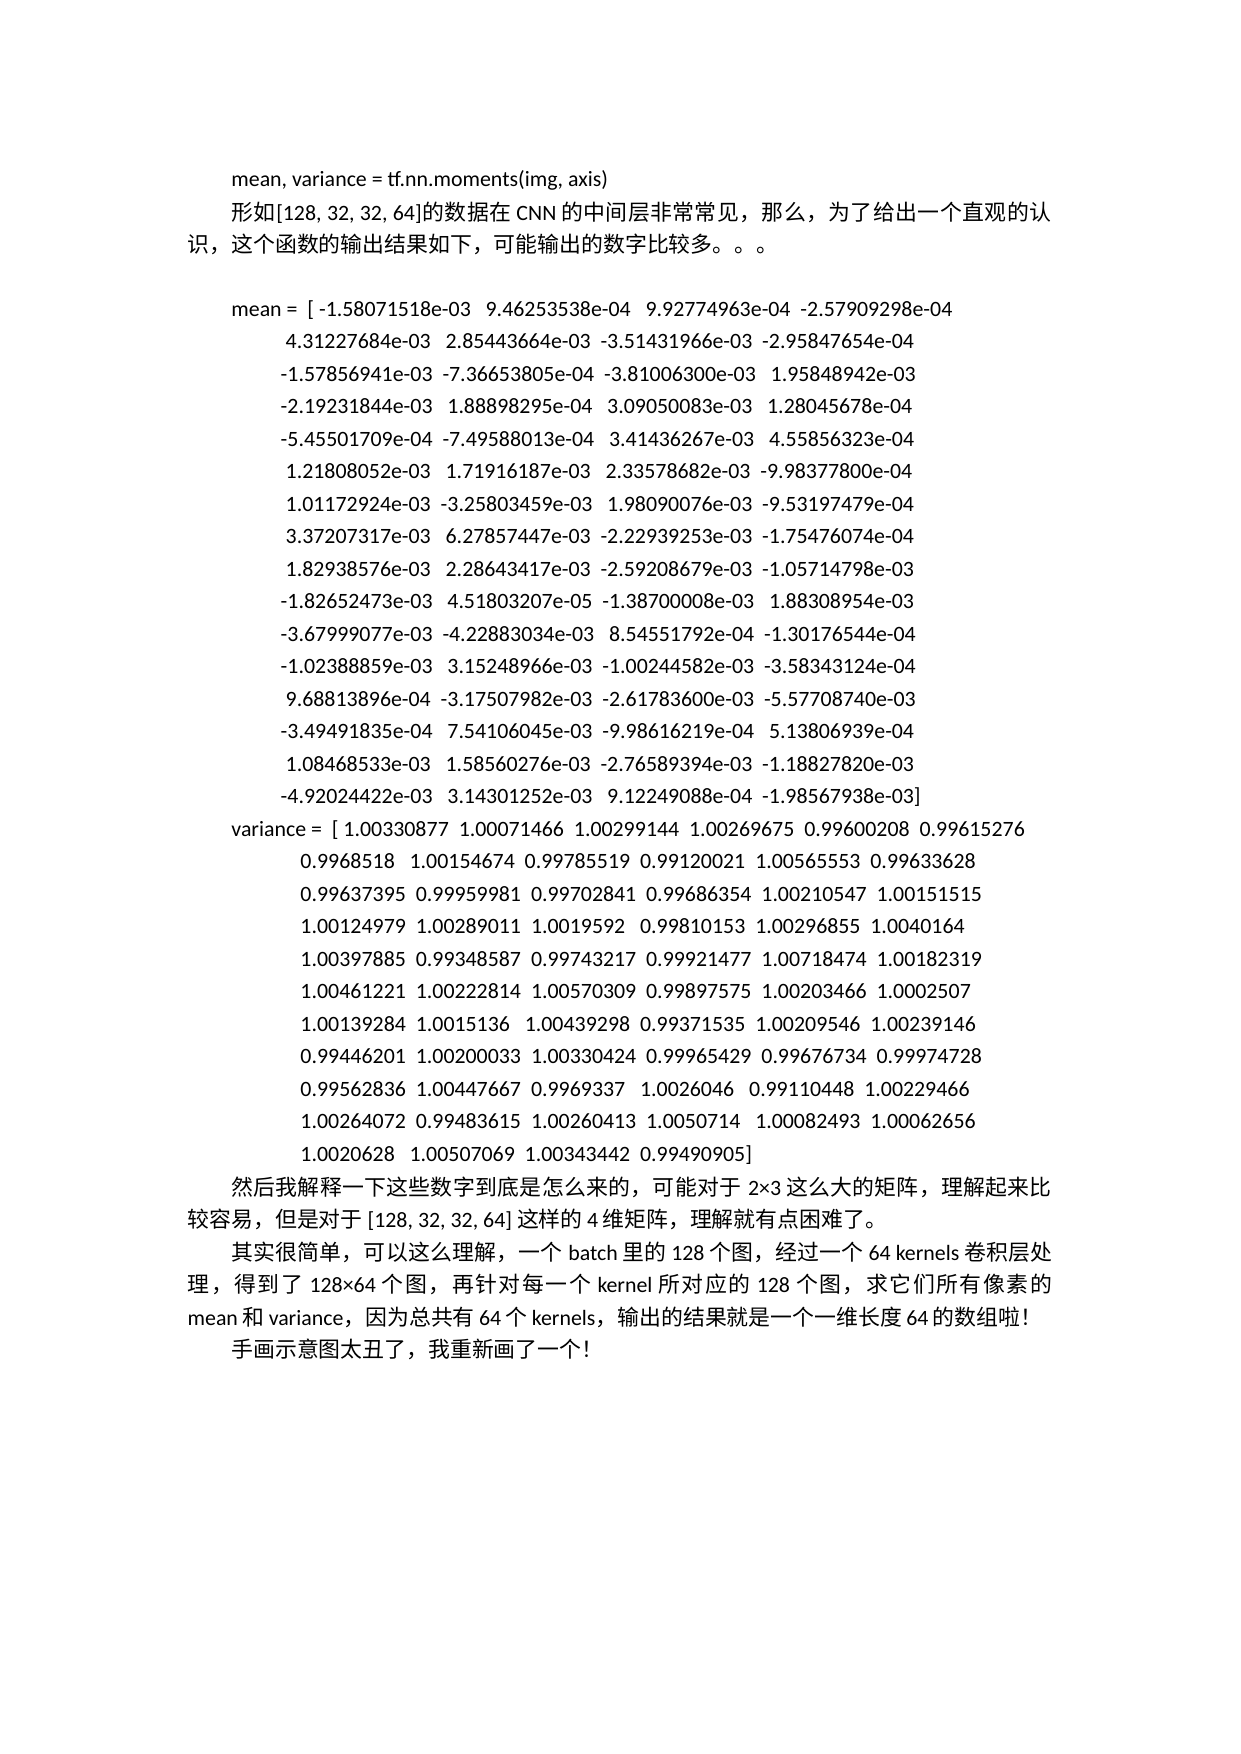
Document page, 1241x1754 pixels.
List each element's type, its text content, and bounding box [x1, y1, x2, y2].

text 形如[128, 32, 32, 64]的数据在CNN的中间层非常常见，那么，为了给出一个直观的认识，这个函数的输出结果如下，可能输出的数字比较多。。。 [187, 194, 1053, 259]
text -3.67999077e-03 -4.22883034e-03 8.54551792e-04 -1.30176544e-04 [187, 617, 1053, 649]
text 1.00397885 0.99348587 0.99743217 0.99921477 1.00718474 1.00182319 [187, 942, 1053, 974]
text 然后我解释一下这些数字到底是怎么来的，可能对于2×3这么大的矩阵，理解起来比较容易，但是对于 [128, 32, 32, 64] 这样的4维矩阵，理解就有点困难了。 [187, 1169, 1053, 1234]
text 1.00139284 1.0015136 1.00439298 0.99371535 1.00209546 1.00239146 [187, 1007, 1053, 1039]
text 1.01172924e-03 -3.25803459e-03 1.98090076e-03 -9.53197479e-04 [187, 487, 1053, 519]
text -1.82652473e-03 4.51803207e-05 -1.38700008e-03 1.88308954e-03 [187, 584, 1053, 617]
text 0.99446201 1.00200033 1.00330424 0.99965429 0.99676734 0.99974728 [187, 1039, 1053, 1072]
text -5.45501709e-04 -7.49588013e-04 3.41436267e-03 4.55856323e-04 [187, 422, 1053, 454]
text 3.37207317e-03 6.27857447e-03 -2.22939253e-03 -1.75476074e-04 [187, 519, 1053, 552]
text 1.0020628 1.00507069 1.00343442 0.99490905] [187, 1137, 1053, 1169]
text 9.68813896e-04 -3.17507982e-03 -2.61783600e-03 -5.57708740e-03 [187, 682, 1053, 714]
text -4.92024422e-03 3.14301252e-03 9.12249088e-04 -1.98567938e-03] [187, 779, 1053, 812]
text variance = [ 1.00330877 1.00071466 1.00299144 1.00269675 0.99600208 0.99615276 [187, 812, 1053, 844]
text 1.00124979 1.00289011 1.0019592 0.99810153 1.00296855 1.0040164 [187, 909, 1053, 942]
text -1.02388859e-03 3.15248966e-03 -1.00244582e-03 -3.58343124e-04 [187, 649, 1053, 682]
text 其实很简单，可以这么理解，一个batch里的128个图，经过一个64 kernels卷积层处理，得到了128×64个图，再针对每一个kernel所对应的128个图，求它们所有像素的mean和variance，因为总共有64个kernels，输出的结果就是一个一维长度64的数组啦！ [187, 1234, 1053, 1332]
text 4.31227684e-03 2.85443664e-03 -3.51431966e-03 -2.95847654e-04 [187, 324, 1053, 357]
text 1.00264072 0.99483615 1.00260413 1.0050714 1.00082493 1.00062656 [187, 1104, 1053, 1137]
text 手画示意图太丑了，我重新画了一个！ [187, 1332, 1053, 1364]
text 1.08468533e-03 1.58560276e-03 -2.76589394e-03 -1.18827820e-03 [187, 747, 1053, 779]
text mean = [ -1.58071518e-03 9.46253538e-04 9.92774963e-04 -2.57909298e-04 [187, 292, 1053, 324]
text -3.49491835e-04 7.54106045e-03 -9.98616219e-04 5.13806939e-04 [187, 714, 1053, 747]
text 1.00461221 1.00222814 1.00570309 0.99897575 1.00203466 1.0002507 [187, 974, 1053, 1007]
text 0.99562836 1.00447667 0.9969337 1.0026046 0.99110448 1.00229466 [187, 1072, 1053, 1104]
text mean, variance = tf.nn.moments(img, axis) [187, 162, 1053, 194]
text 0.99637395 0.99959981 0.99702841 0.99686354 1.00210547 1.00151515 [187, 877, 1053, 909]
text -1.57856941e-03 -7.36653805e-04 -3.81006300e-03 1.95848942e-03 [187, 357, 1053, 389]
text -2.19231844e-03 1.88898295e-04 3.09050083e-03 1.28045678e-04 [187, 389, 1053, 422]
text 1.21808052e-03 1.71916187e-03 2.33578682e-03 -9.98377800e-04 [187, 454, 1053, 487]
text 1.82938576e-03 2.28643417e-03 -2.59208679e-03 -1.05714798e-03 [187, 552, 1053, 584]
text 0.9968518 1.00154674 0.99785519 0.99120021 1.00565553 0.99633628 [187, 844, 1053, 877]
